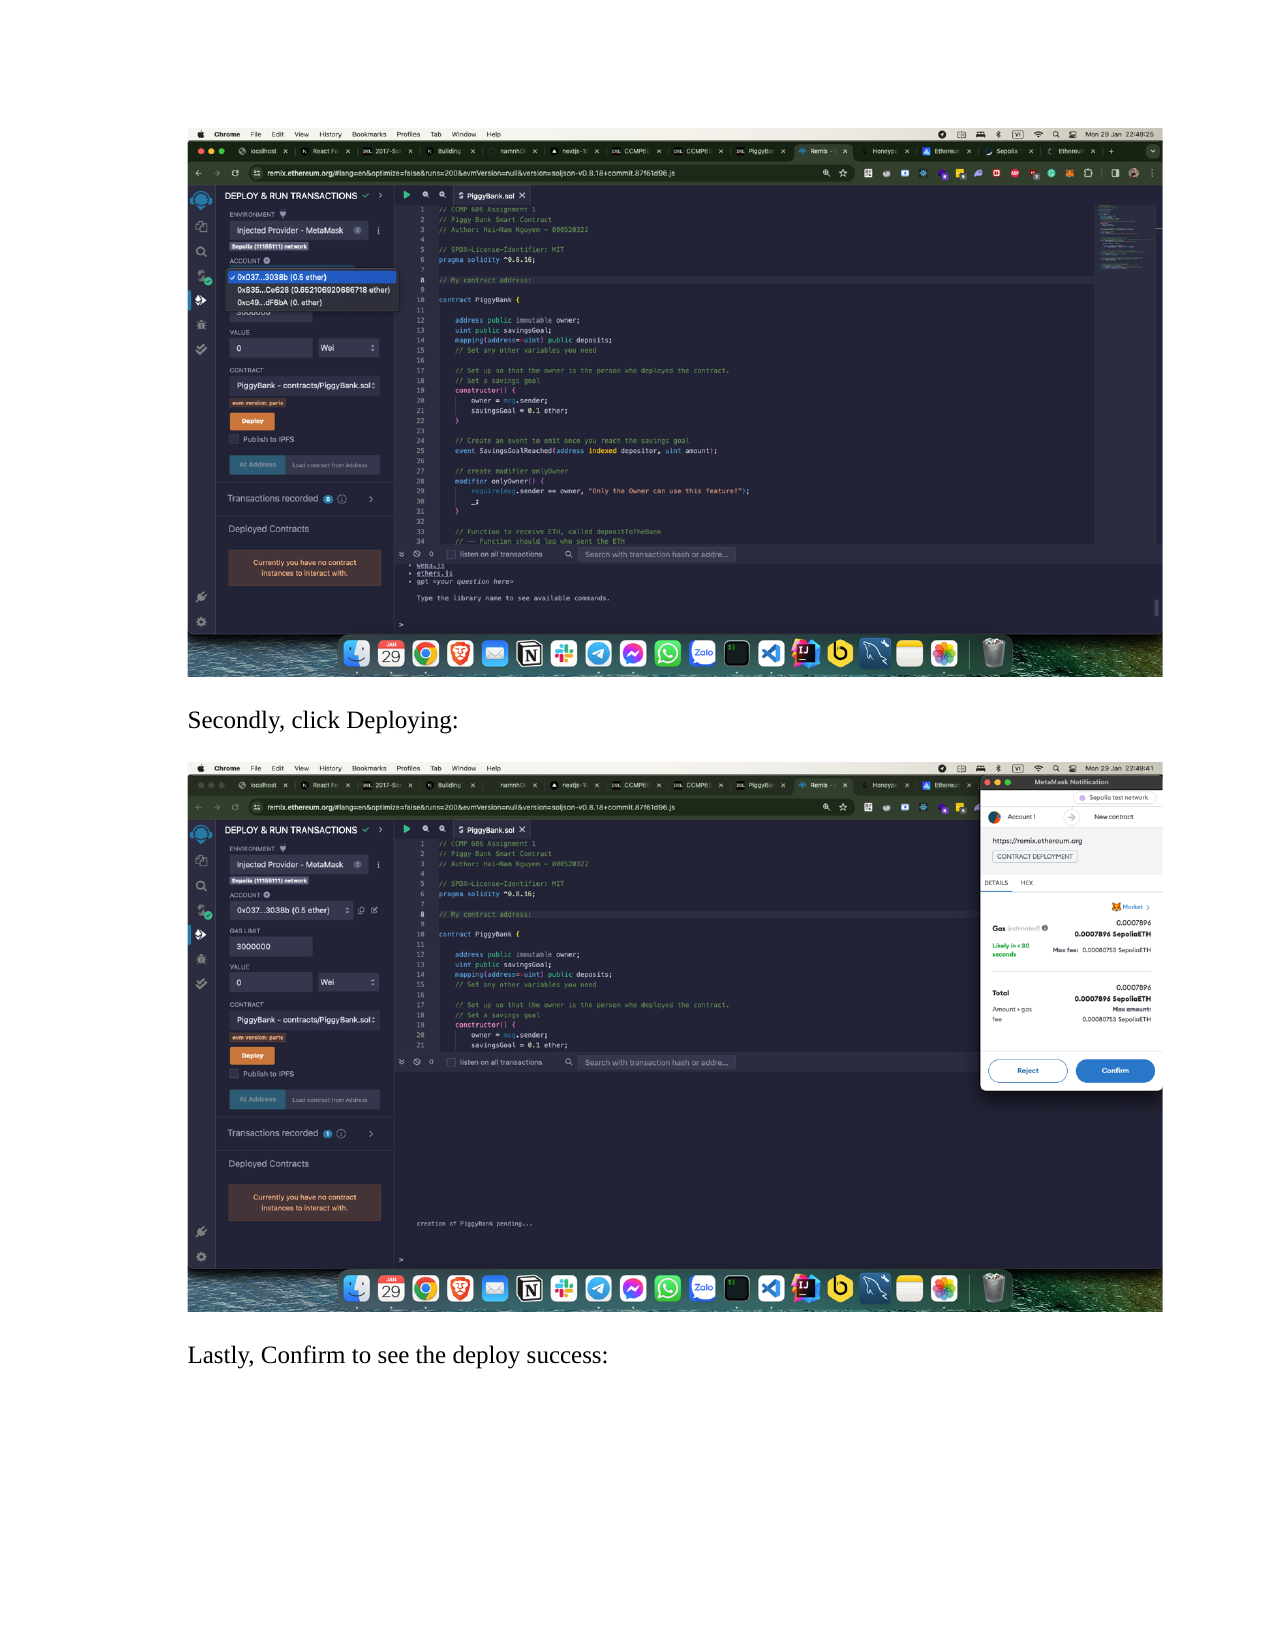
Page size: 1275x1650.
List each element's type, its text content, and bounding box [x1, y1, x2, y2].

picture [187, 762, 1163, 1312]
text Secondly, click Deploying: [150, 705, 1125, 734]
picture [187, 128, 1163, 677]
text Lastly, Confirm to see the deploy success: [150, 1340, 1125, 1369]
